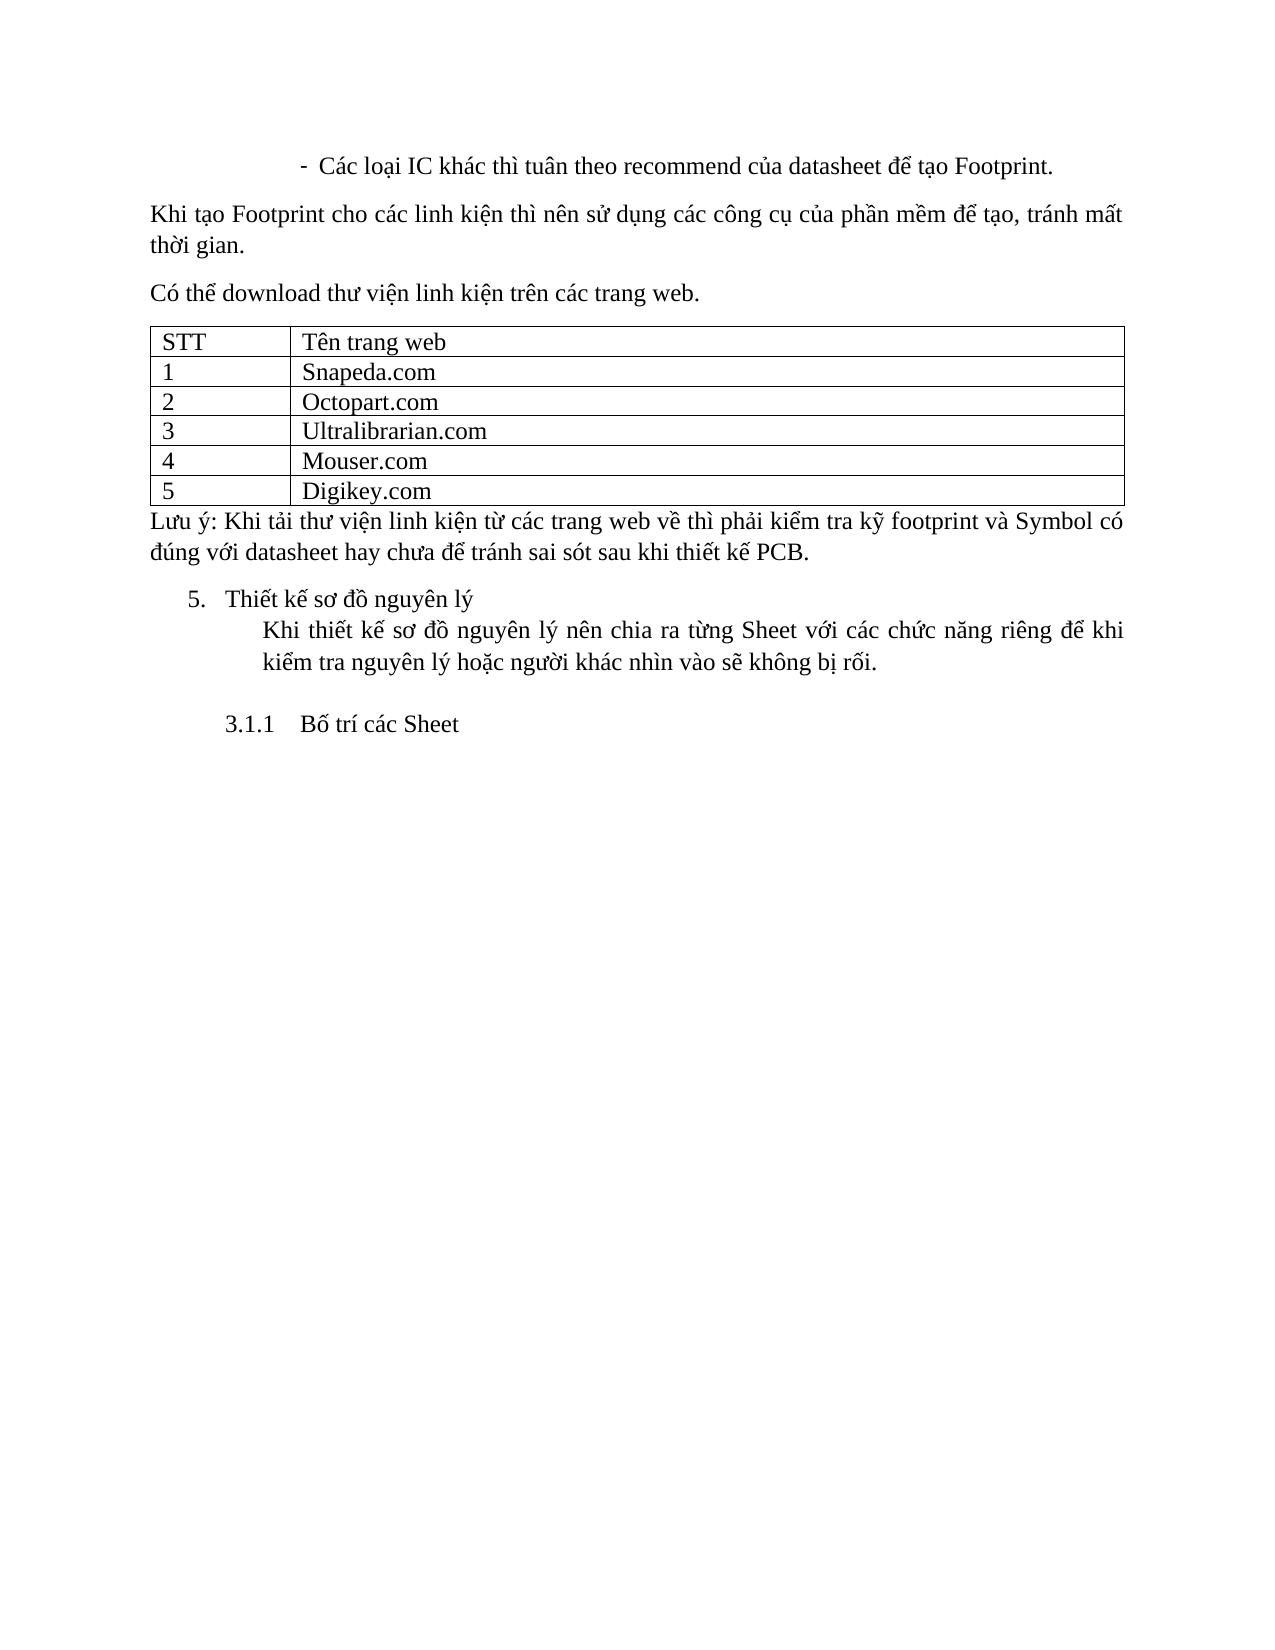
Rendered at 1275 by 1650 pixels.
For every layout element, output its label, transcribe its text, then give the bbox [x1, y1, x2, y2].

table_cell 5 [151, 476, 290, 505]
table_cell Octopart.com [291, 387, 1124, 415]
text Khi tạo Footprint cho các linh kiện thì nên sử dụng các công cụ của phần mềm để tạo, tránh mất thời gian. [150, 199, 1125, 259]
table_cell 4 [151, 446, 290, 475]
table_cell 2 [151, 387, 290, 415]
list Bố trí các Sheet [225, 709, 1125, 737]
text Lưu ý: Khi tải thư viện linh kiện từ các trang web về thì phải kiểm tra kỹ footprint và Symbol có đúng với datasheet hay chưa để tránh sai sót sau khi thiết kế PCB. [150, 506, 1125, 566]
list Khi thiết kế sơ đồ nguyên lý nên chia ra từng Sheet với các chức năng riêng để khi kiểm tra nguyên lý hoặc người khác nhìn vào sẽ không bị rối. [262, 616, 1125, 675]
table_cell Ultralibrarian.com [291, 416, 1124, 445]
table_header STT [151, 327, 290, 356]
table_cell Mouser.com [291, 446, 1124, 475]
table_header Tên trang web [291, 327, 1124, 356]
table_cell 3 [151, 416, 290, 445]
list Các loại IC khác thì tuân theo recommend của datasheet để tạo Footprint. [300, 150, 1125, 181]
text Có thể download thư viện linh kiện trên các trang web. [150, 278, 1125, 307]
list Thiết kế sơ đồ nguyên lý [187, 584, 1125, 613]
table_cell 1 [151, 357, 290, 386]
table_cell Digikey.com [291, 476, 1124, 505]
table_cell Snapeda.com [291, 357, 1124, 386]
